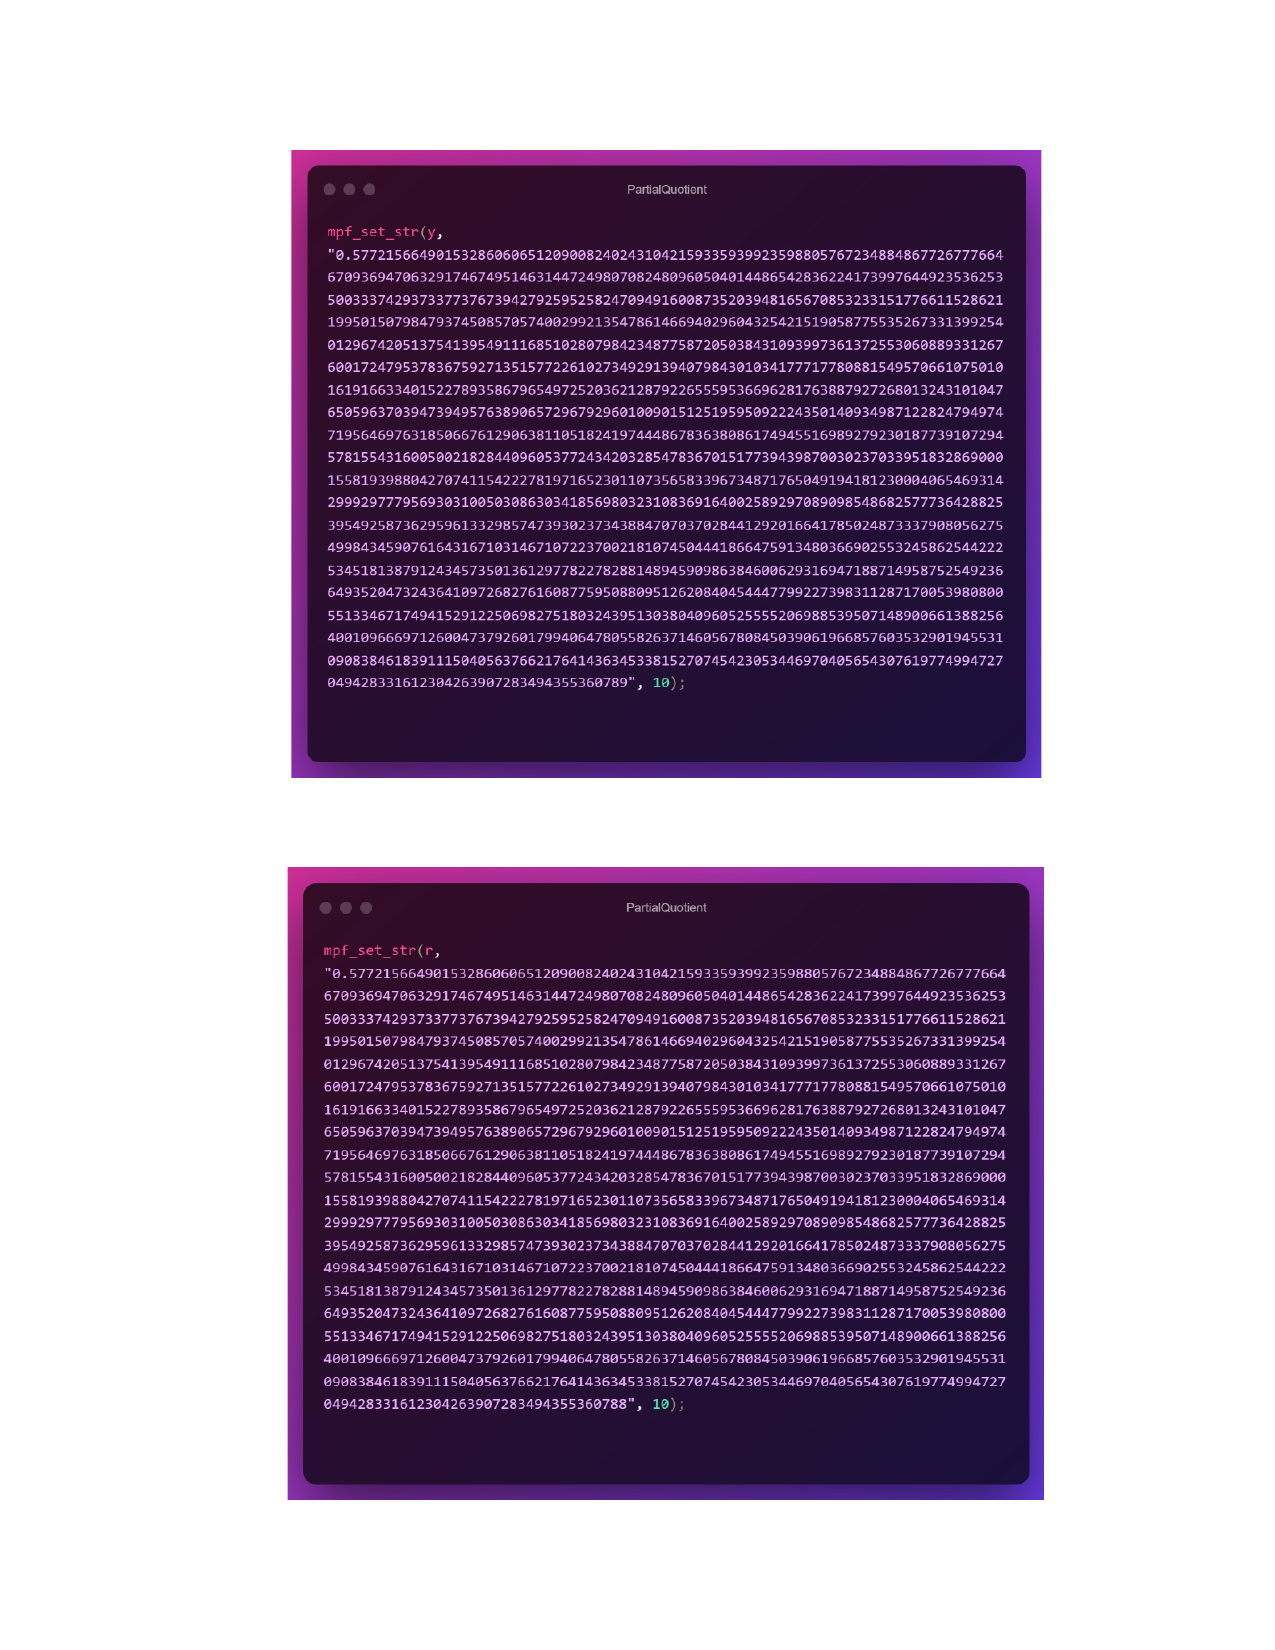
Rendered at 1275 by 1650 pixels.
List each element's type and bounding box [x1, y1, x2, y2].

picture [287, 867, 1044, 1500]
picture [291, 150, 1042, 778]
